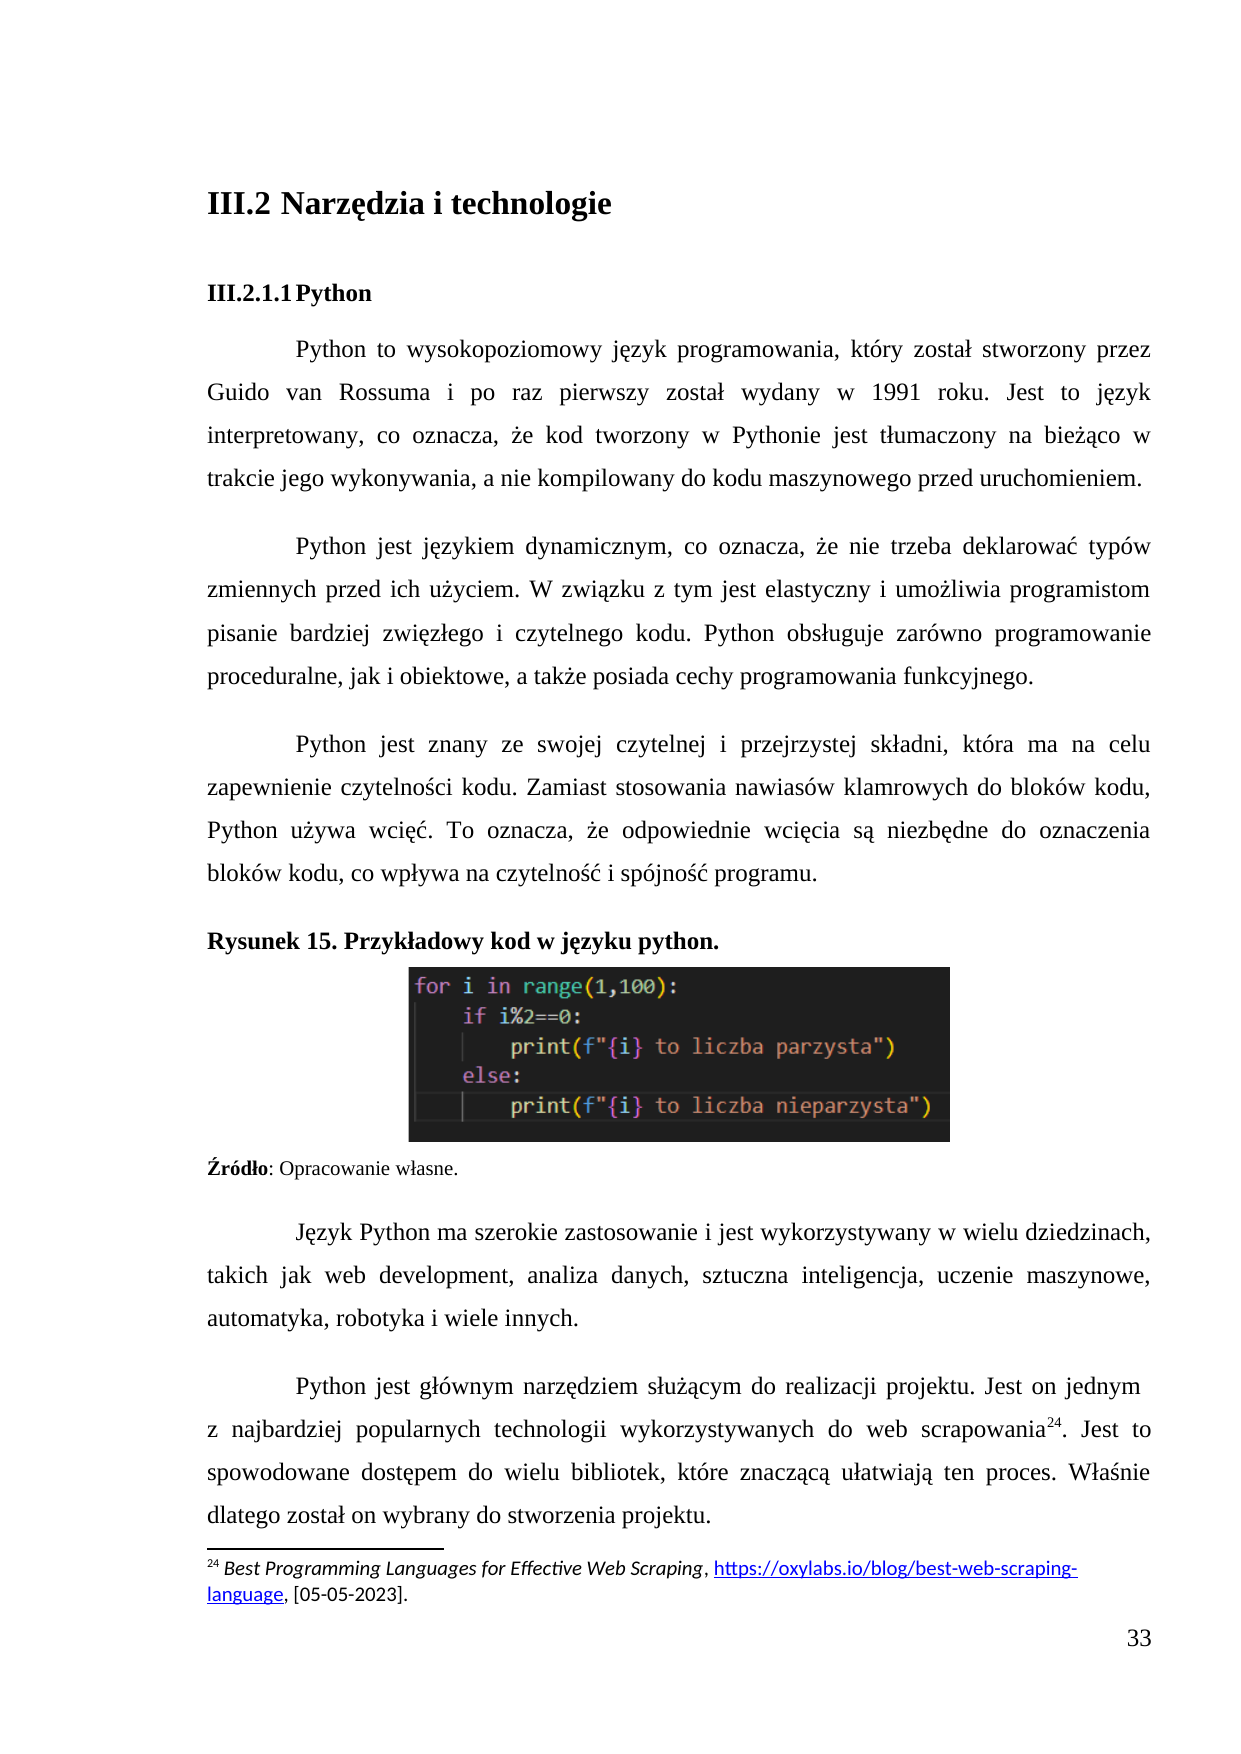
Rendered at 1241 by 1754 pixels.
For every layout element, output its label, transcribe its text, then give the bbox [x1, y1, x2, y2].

picture [408, 967, 950, 1142]
text Źródło: Opracowanie własne. [207, 1156, 1152, 1180]
subtitle Python [207, 278, 1152, 307]
text Język Python ma szerokie zastosowanie i jest wykorzystywany w wielu dziedzinach, takich jak web development, analiza danych, sztuczna inteligencja, uczenie maszynowe, automatyka, robotyka i wiele innych. [207, 1217, 1152, 1332]
text Python jest znany ze swojej czytelnej i przejrzystej składni, która ma na celu zapewnienie czytelności kodu. Zamiast stosowania nawiasów klamrowych do bloków kodu, Python używa wcięć. To oznacza, że odpowiednie wcięcia są niezbędne do oznaczenia bloków kodu, co wpływa na czytelność i spójność programu. [207, 729, 1152, 887]
text Python jest językiem dynamicznym, co oznacza, że nie trzeba deklarować typów zmiennych przed ich użyciem. W związku z tym jest elastyczny i umożliwia programistom pisanie bardziej zwięzłego i czytelnego kodu. Python obsługuje zarówno programowanie proceduralne, jak i obiektowe, a także posiada cechy programowania funkcyjnego. [207, 531, 1152, 689]
text Python to wysokopoziomowy język programowania, który został stworzony przez Guido van Rossuma i po raz pierwszy został wydany w 1991 roku. Jest to język interpretowany, co oznacza, że kod tworzony w Pythonie jest tłumaczony na bieżąco w trakcie jego wykonywania, a nie kompilowany do kodu maszynowego przed uruchomieniem. [207, 334, 1152, 492]
text Python jest głównym narzędziem służącym do realizacji projektu. Jest on jednym z najbardziej popularnych technologii wykorzystywanych do web scrapowania. Jest to spowodowane dostępem do wielu bibliotek, które znaczącą ułatwiają ten proces. Właśnie dlatego został on wybrany do stworzenia projektu. [207, 1371, 1152, 1529]
text Rysunek 15. Przykładowy kod w języku python. [207, 926, 1152, 955]
subtitle Narzędzia i technologie [207, 183, 1152, 222]
